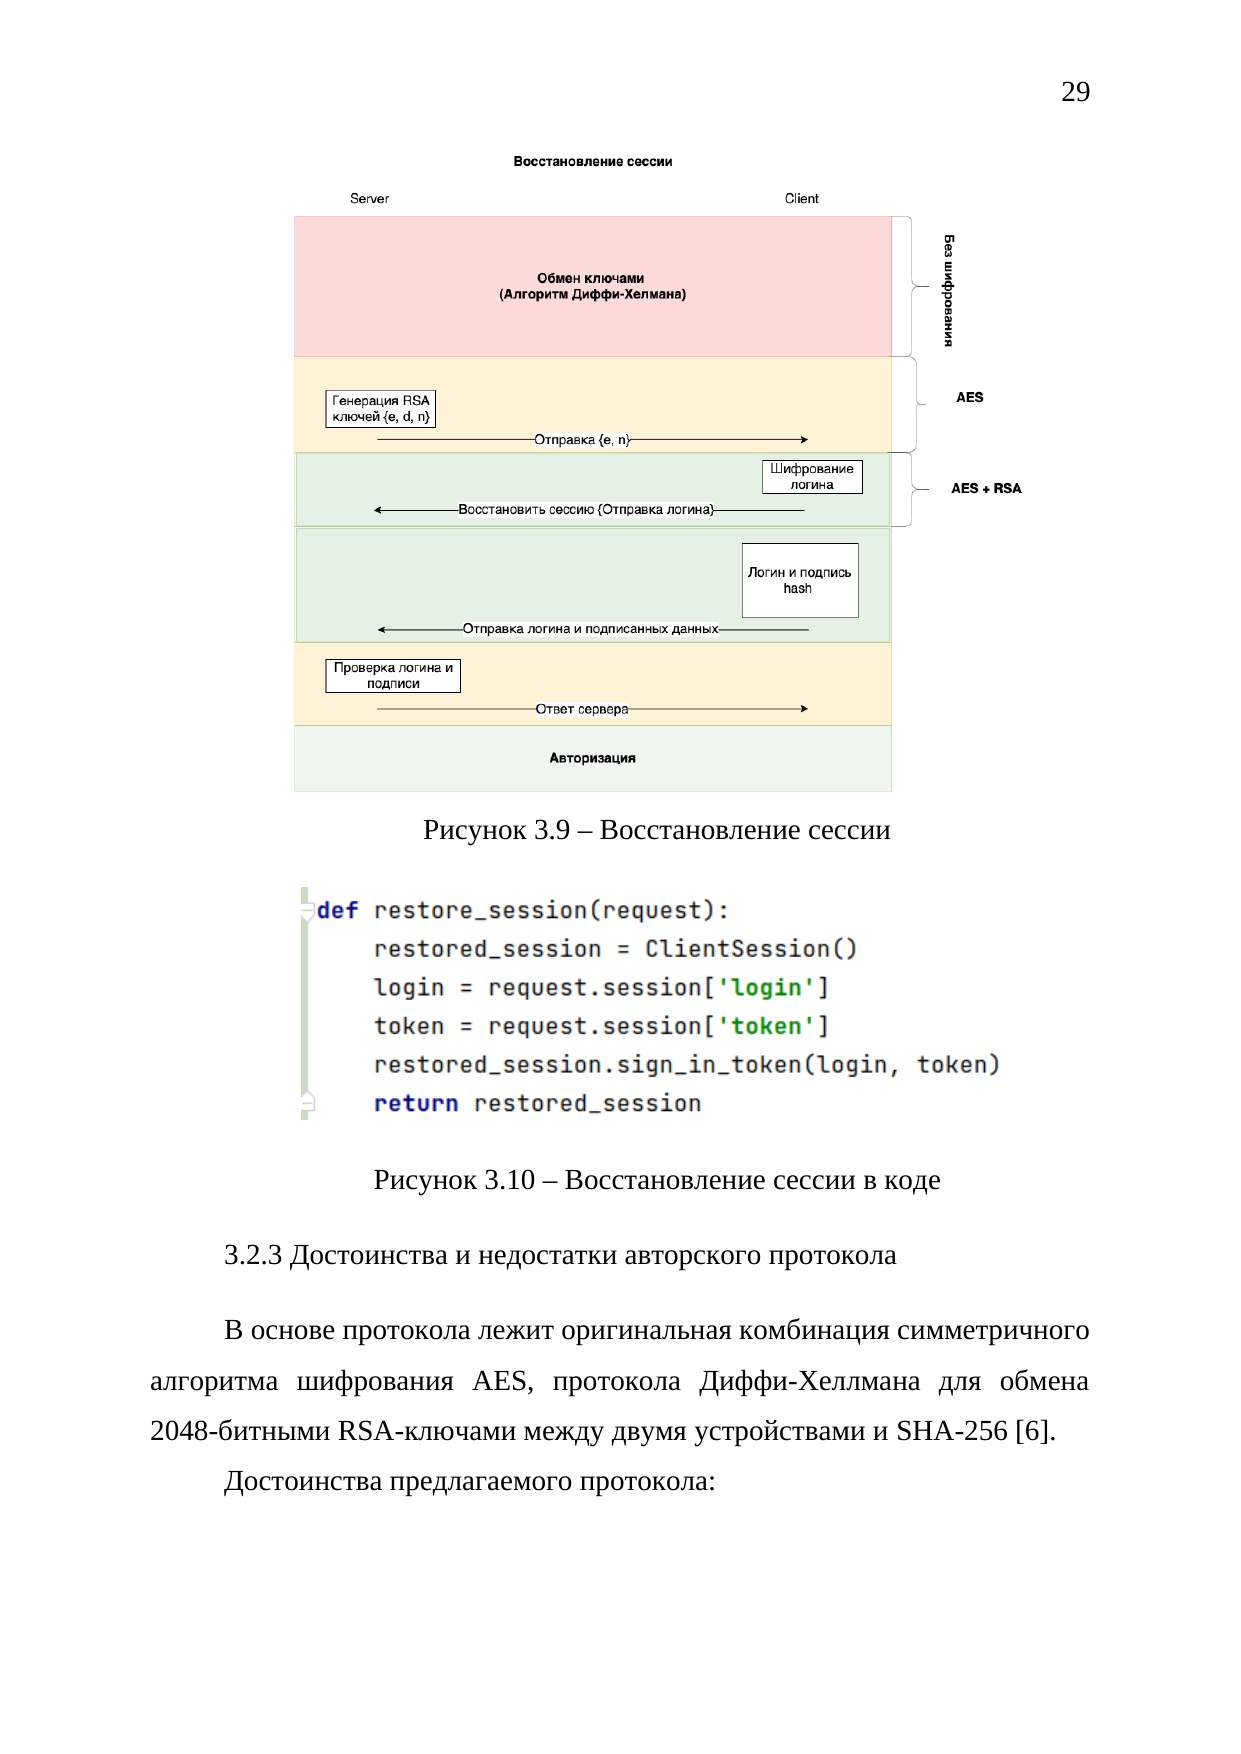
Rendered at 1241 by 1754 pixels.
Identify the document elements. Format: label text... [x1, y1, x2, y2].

text 3.2.3 Достоинства и недостатки авторского протокола [150, 1237, 1090, 1271]
text Достоинства предлагаемого протокола: [150, 1463, 1090, 1497]
text Рисунок 3.10 – Восстановление сессии в коде [150, 1162, 1090, 1195]
text Рисунок 3.9 – Восстановление сессии [150, 812, 1090, 846]
text В основе протокола лежит оригинальная комбинация симметричного алгоритма шифрования AES, протокола Диффи-Хеллмана для обмена 2048-битными RSA-ключами между двумя устройствами и SHA-256 [6]. [150, 1312, 1090, 1447]
picture [301, 887, 1014, 1120]
picture [290, 150, 1032, 796]
